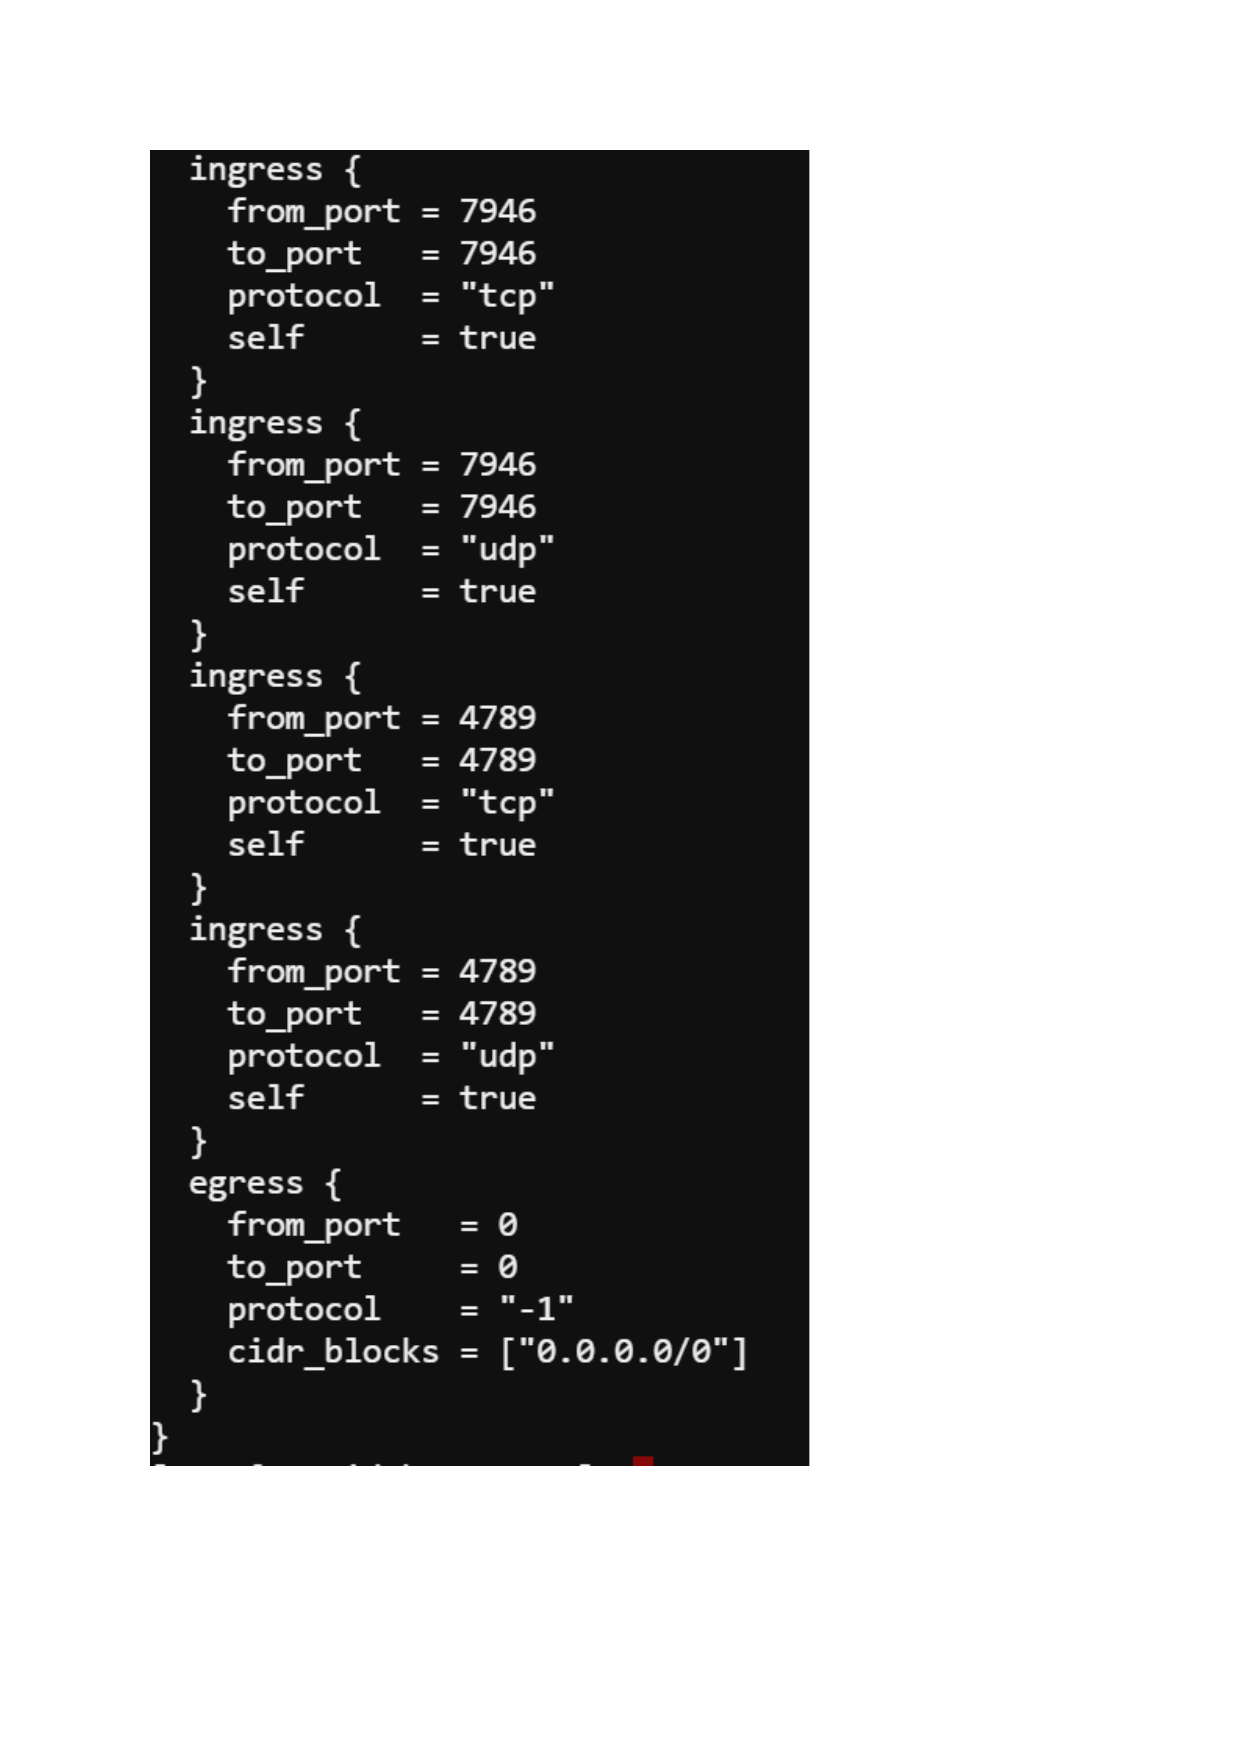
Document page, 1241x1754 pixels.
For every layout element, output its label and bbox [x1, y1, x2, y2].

picture [150, 150, 810, 1466]
